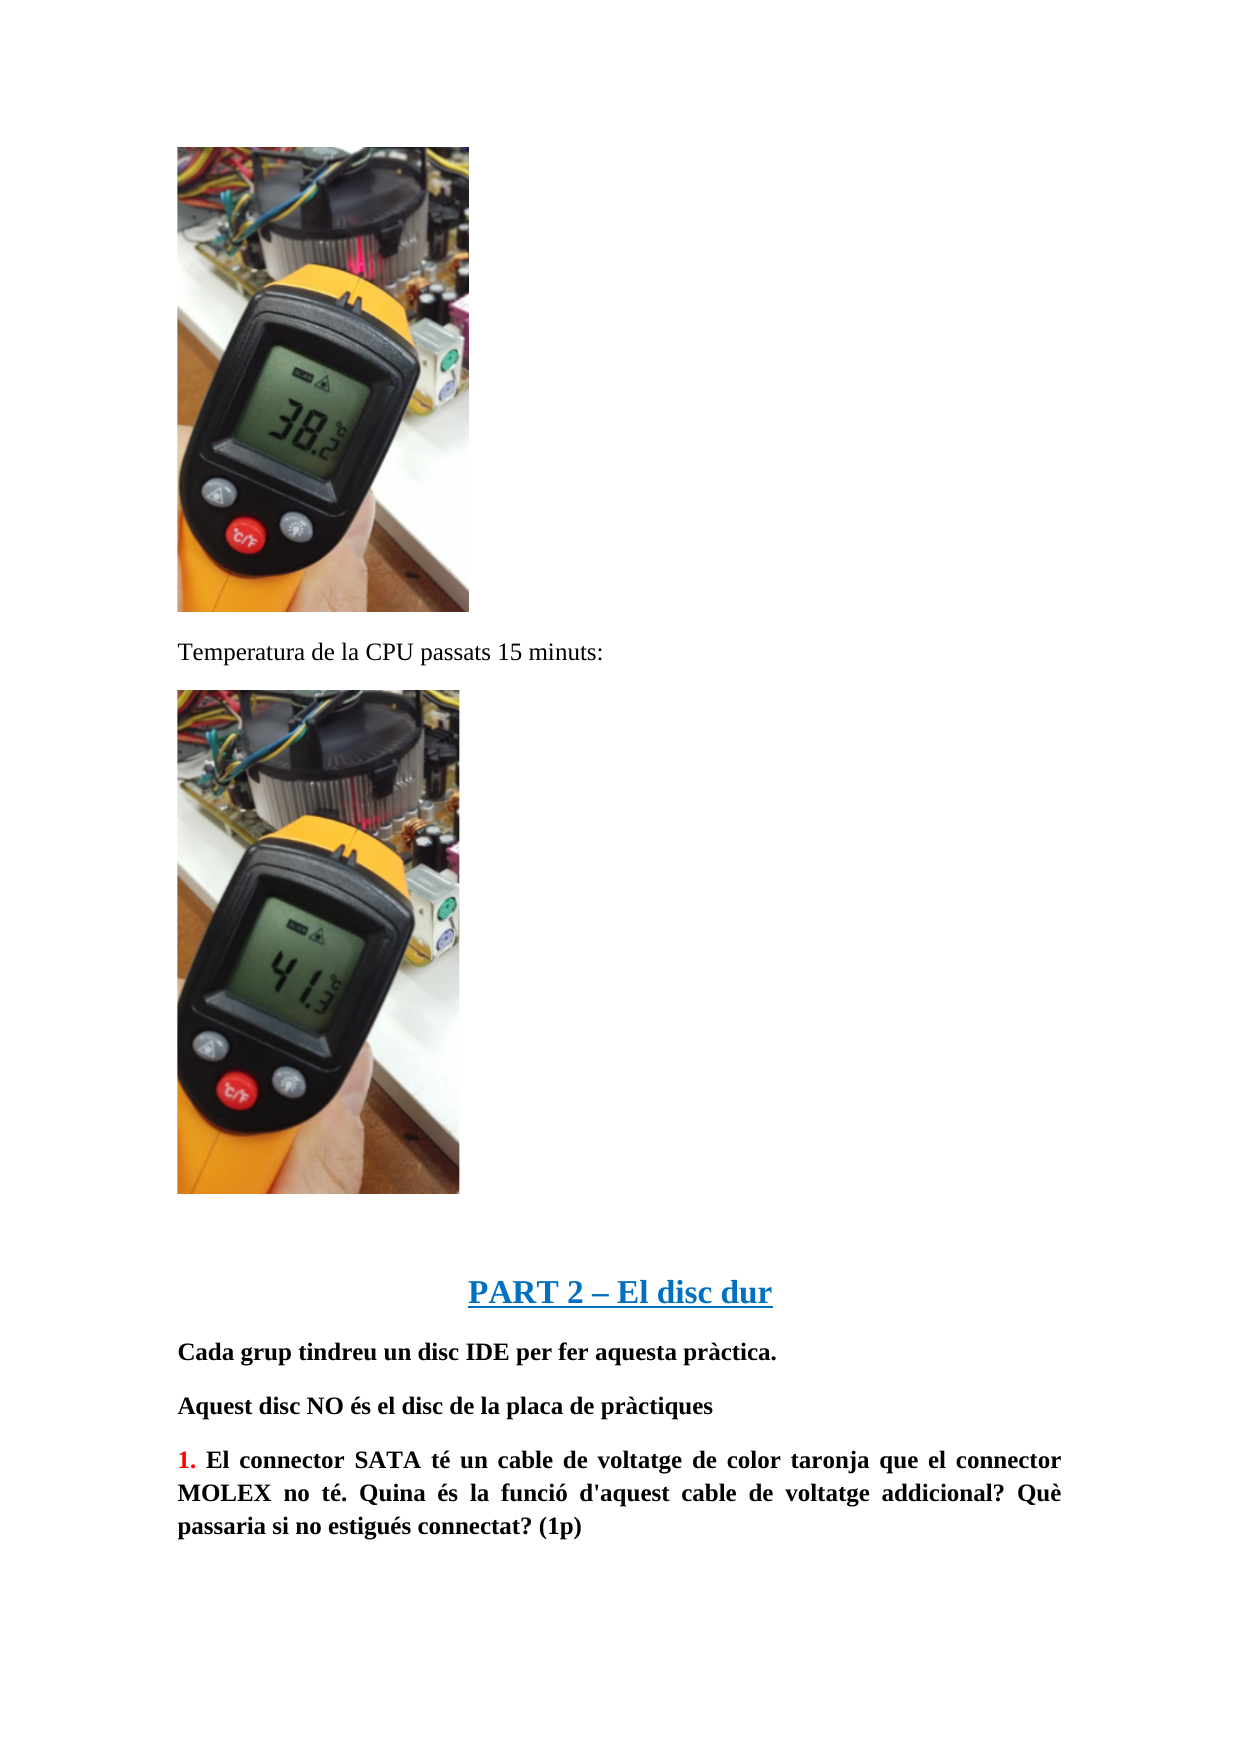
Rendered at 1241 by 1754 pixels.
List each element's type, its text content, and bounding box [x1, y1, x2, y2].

text Cada grup tindreu un disc IDE per fer aquesta pràctica. [177, 1337, 1063, 1366]
text Temperatura de la CPU passats 15 minuts: [177, 637, 1063, 665]
picture [177, 147, 469, 612]
picture [177, 690, 460, 1194]
text 1. El connector SATA té un cable de voltatge de color taronja que el connector MOLEX no té. Quina és la funció d'aquest cable de voltatge addicional? Què passaria si no estigués connectat? (1p) [177, 1445, 1063, 1540]
text Aquest disc NO és el disc de la placa de pràctiques [177, 1391, 1063, 1420]
text PART 2 – El disc dur [177, 1272, 1063, 1311]
